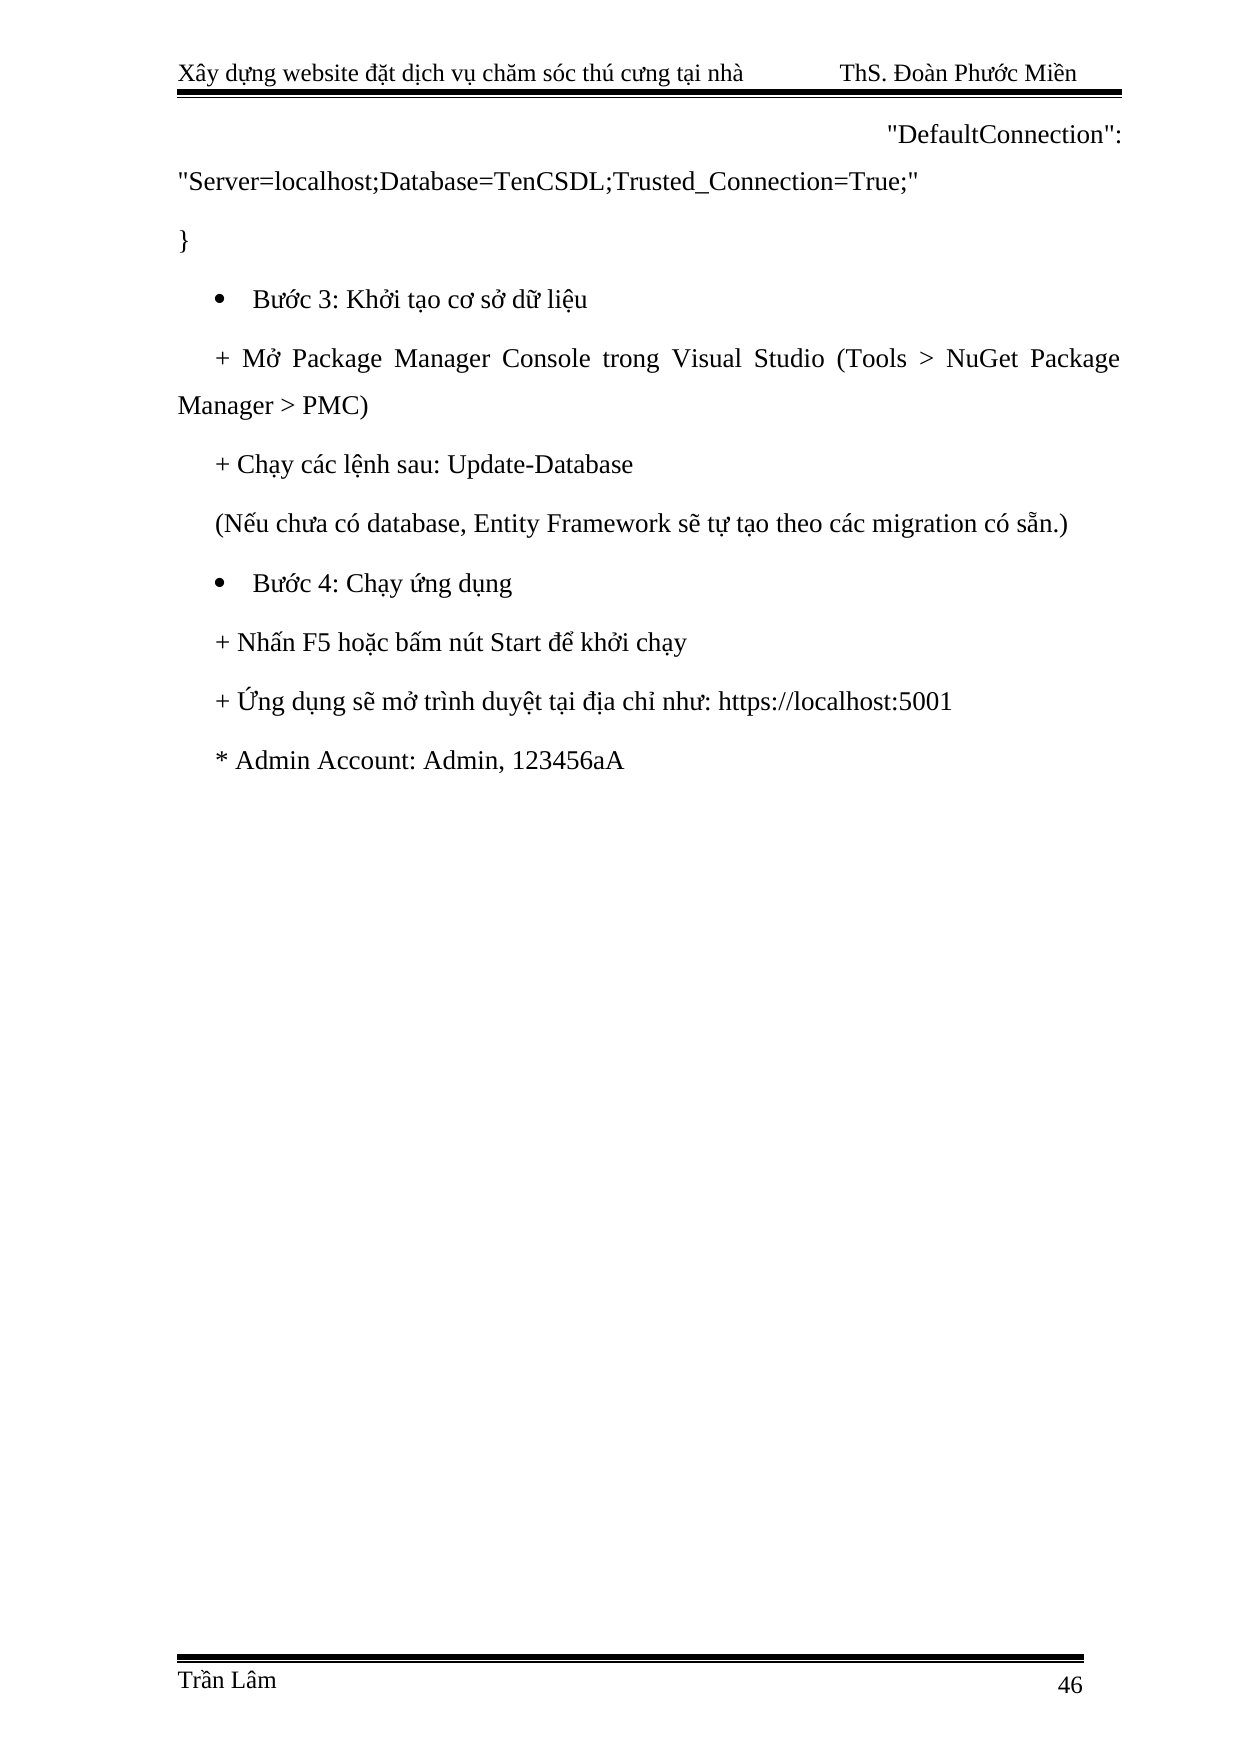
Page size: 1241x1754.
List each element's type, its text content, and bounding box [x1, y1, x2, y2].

text (Nếu chưa có database, Entity Framework sẽ tự tạo theo các migration có sẵn.) [177, 507, 1122, 539]
text "DefaultConnection": "Server=localhost;Database=TenCSDL;Trusted_Connection=True;" [177, 118, 1122, 196]
text + Chạy các lệnh sau: Update-Database [177, 448, 1122, 479]
list Bước 4: Chạy ứng dụng [215, 567, 1122, 598]
text + Nhấn F5 hoặc bấm nút Start để khởi chạy [177, 626, 1122, 657]
text } [177, 224, 1122, 255]
text + Mở Package Manager Console trong Visual Studio (Tools > NuGet Package Manager > PMC) [177, 342, 1122, 420]
list Bước 3: Khởi tạo cơ sở dữ liệu [215, 283, 1122, 314]
text * Admin Account: Admin, 123456aA [177, 744, 1122, 776]
text + Ứng dụng sẽ mở trình duyệt tại địa chỉ như: https://localhost:5001 [177, 685, 1122, 716]
